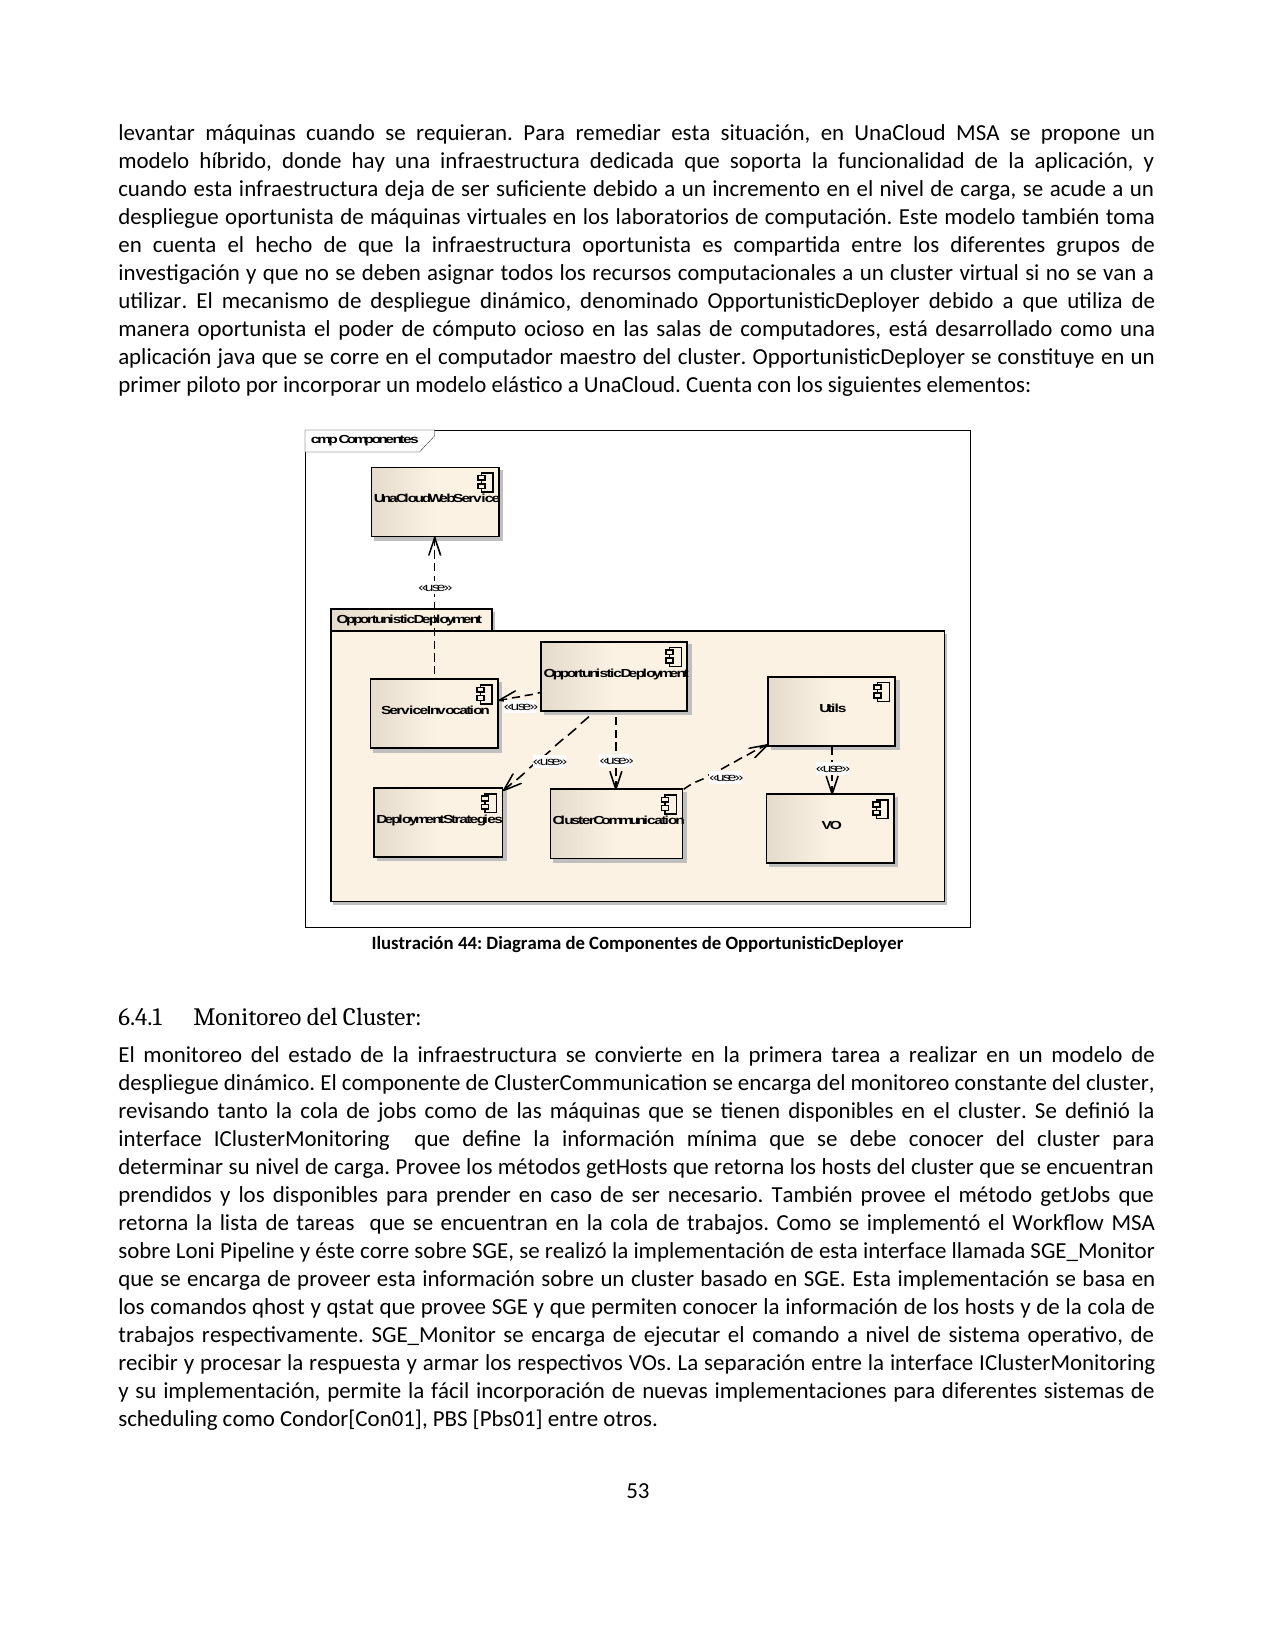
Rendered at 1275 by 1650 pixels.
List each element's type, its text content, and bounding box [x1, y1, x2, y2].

text El monitoreo del estado de la infraestructura se convierte en la primera tarea a realizar en un modelo de despliegue dinámico. El componente de ClusterCommunication se encarga del monitoreo constante del cluster, revisando tanto la cola de jobs como de las máquinas que se tienen disponibles en el cluster. Se definió la interface IClusterMonitoring que define la información mínima que se debe conocer del cluster para determinar su nivel de carga. Provee los métodos getHosts que retorna los hosts del cluster que se encuentran prendidos y los disponibles para prender en caso de ser necesario. También provee el método getJobs que retorna la lista de tareas que se encuentran en la cola de trabajos. Como se implementó el Workflow MSA sobre Loni Pipeline y éste corre sobre SGE, se realizó la implementación de esta interface llamada SGE_Monitor que se encarga de proveer esta información sobre un cluster basado en SGE. Esta implementación se basa en los comandos qhost y qstat que provee SGE y que permiten conocer la información de los hosts y de la cola de trabajos respectivamente. SGE_Monitor se encarga de ejecutar el comando a nivel de sistema operativo, de recibir y procesar la respuesta y armar los respectivos VOs. La separación entre la interface IClusterMonitoring y su implementación, permite la fácil incorporación de nuevas implementaciones para diferentes sistemas de scheduling como Condor[Con01], PBS [Pbs01] entre otros. [118, 1040, 1157, 1432]
text Ilustración 44: Diagrama de Componentes de OpportunisticDeployer [118, 931, 1157, 954]
subtitle Monitoreo del Cluster: [118, 1003, 1157, 1031]
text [118, 118, 1157, 398]
